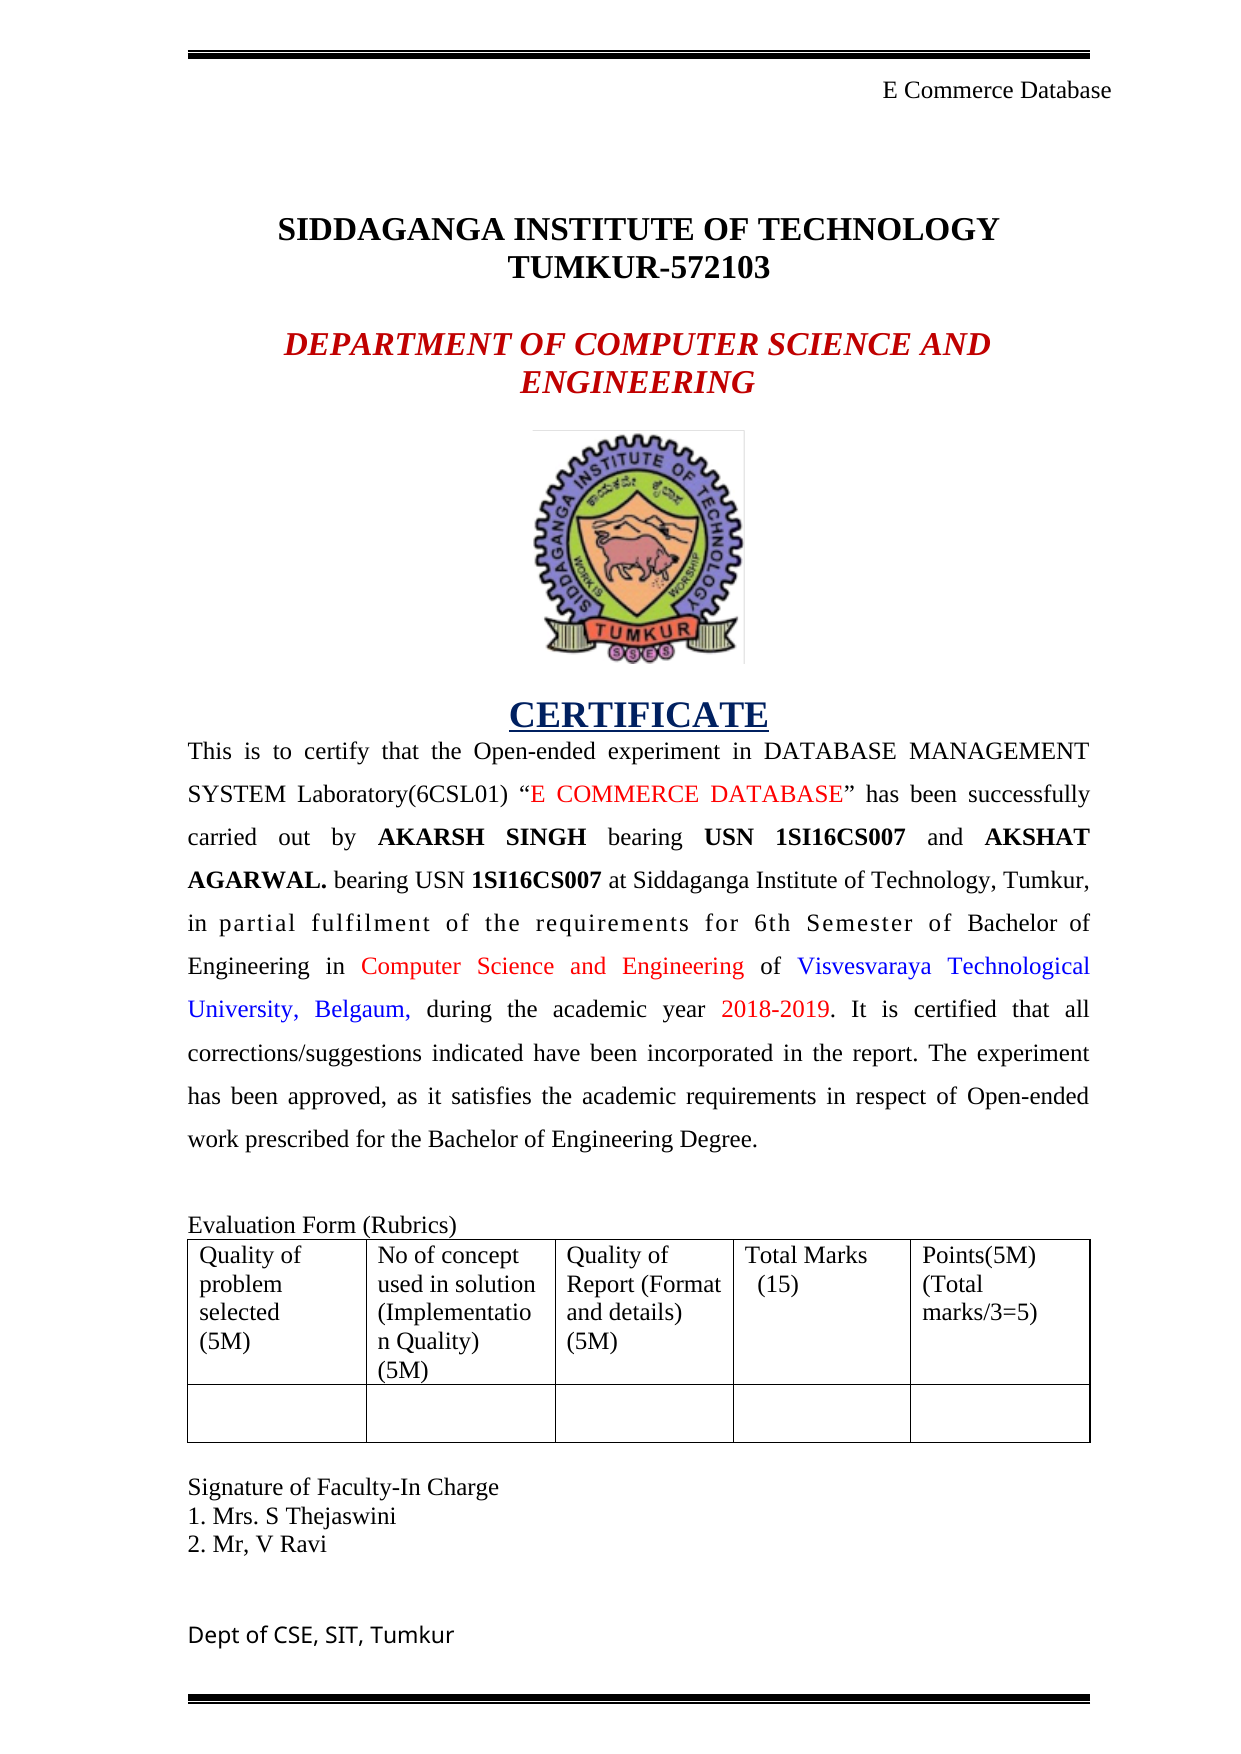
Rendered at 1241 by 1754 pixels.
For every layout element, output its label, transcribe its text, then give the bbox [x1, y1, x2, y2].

text CERTIFICATE [187, 693, 1090, 736]
text SIDDAGANGA INSTITUTE OF TECHNOLOGY [187, 209, 1090, 247]
table_cell [734, 1385, 910, 1442]
table_header Quality of Report (Format and details) (5M) [556, 1240, 733, 1384]
table_header Quality of problem selected (5M) [188, 1240, 366, 1384]
table_header No of concept used in solution (Implementation Quality) (5M) [367, 1240, 555, 1384]
table_header Points(5M) (Total marks/3=5) [911, 1240, 1089, 1384]
table_cell [556, 1385, 733, 1442]
table_cell [188, 1385, 366, 1442]
text 2. Mr, V Ravi [187, 1529, 1090, 1558]
table_cell [911, 1385, 1089, 1442]
table_header Total Marks (15) [734, 1240, 910, 1384]
text This is to certify that the Open-ended experiment in DATABASE MANAGEMENT SYSTEM Laboratory(6CSL01) “E COMMERCE DATABASE” has been successfully carried out by AKARSH SINGH bearing USN 1SI16CS007 and AKSHAT AGARWAL. bearing USN 1SI16CS007 at Siddaganga Institute of Technology, Tumkur, in partial fulfilment of the requirements for 6th Semester of Bachelor of Engineering in Computer Science and Engineering of Visvesvaraya Technological University, Belgaum, during the academic year 2018-2019. It is certified that all corrections/suggestions indicated have been incorporated in the report. The experiment has been approved, as it satisfies the academic requirements in respect of Open-ended work prescribed for the Bachelor of Engineering Degree. [187, 736, 1090, 1153]
text Signature of Faculty-In Charge [187, 1472, 1090, 1501]
picture [532, 429, 745, 664]
text Evaluation Form (Rubrics) [187, 1210, 1090, 1239]
table_cell [367, 1385, 555, 1442]
subtitle DEPARTMENT OF COMPUTER SCIENCE AND ENGINEERING [187, 324, 1090, 401]
text 1. Mrs. S Thejaswini [187, 1501, 1090, 1529]
text TUMKUR-572103 [187, 247, 1090, 286]
